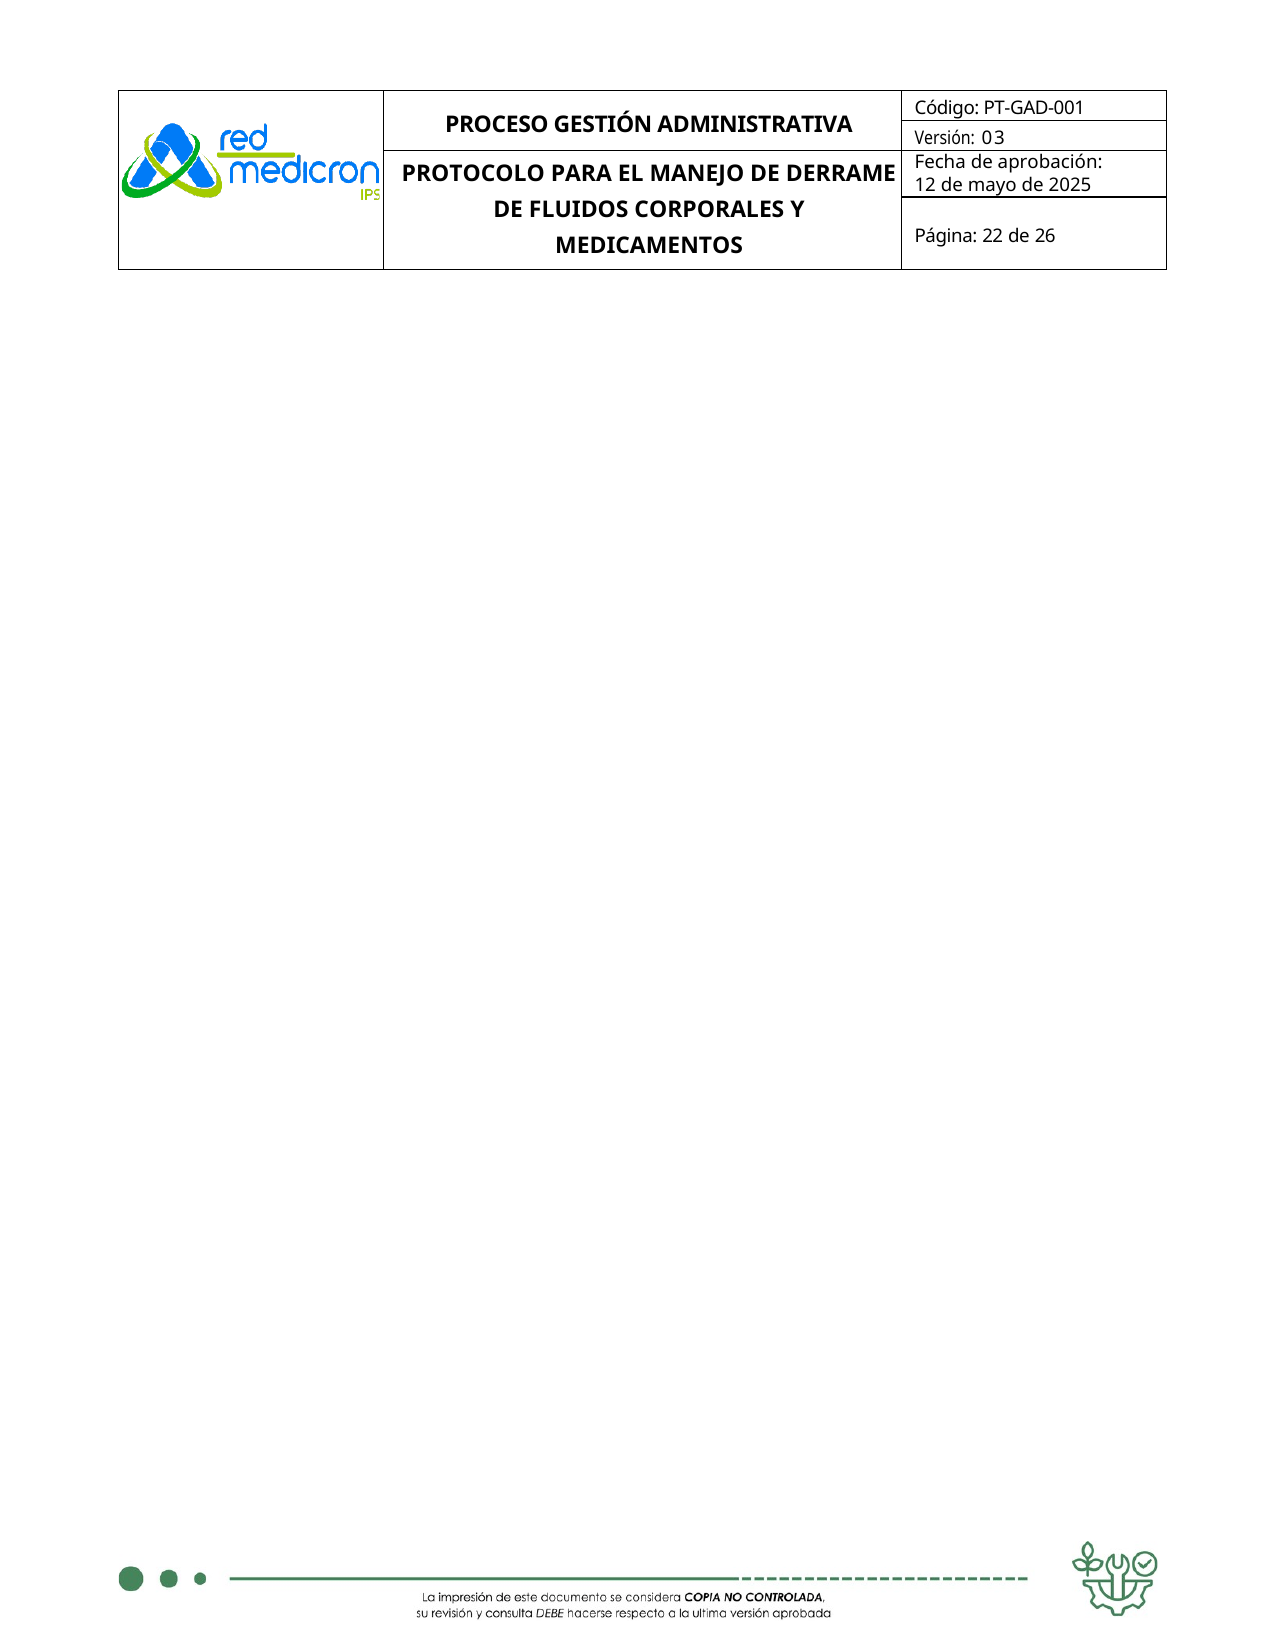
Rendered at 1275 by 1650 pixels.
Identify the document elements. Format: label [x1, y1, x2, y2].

picture [118, 1541, 1158, 1621]
picture [121, 123, 380, 200]
